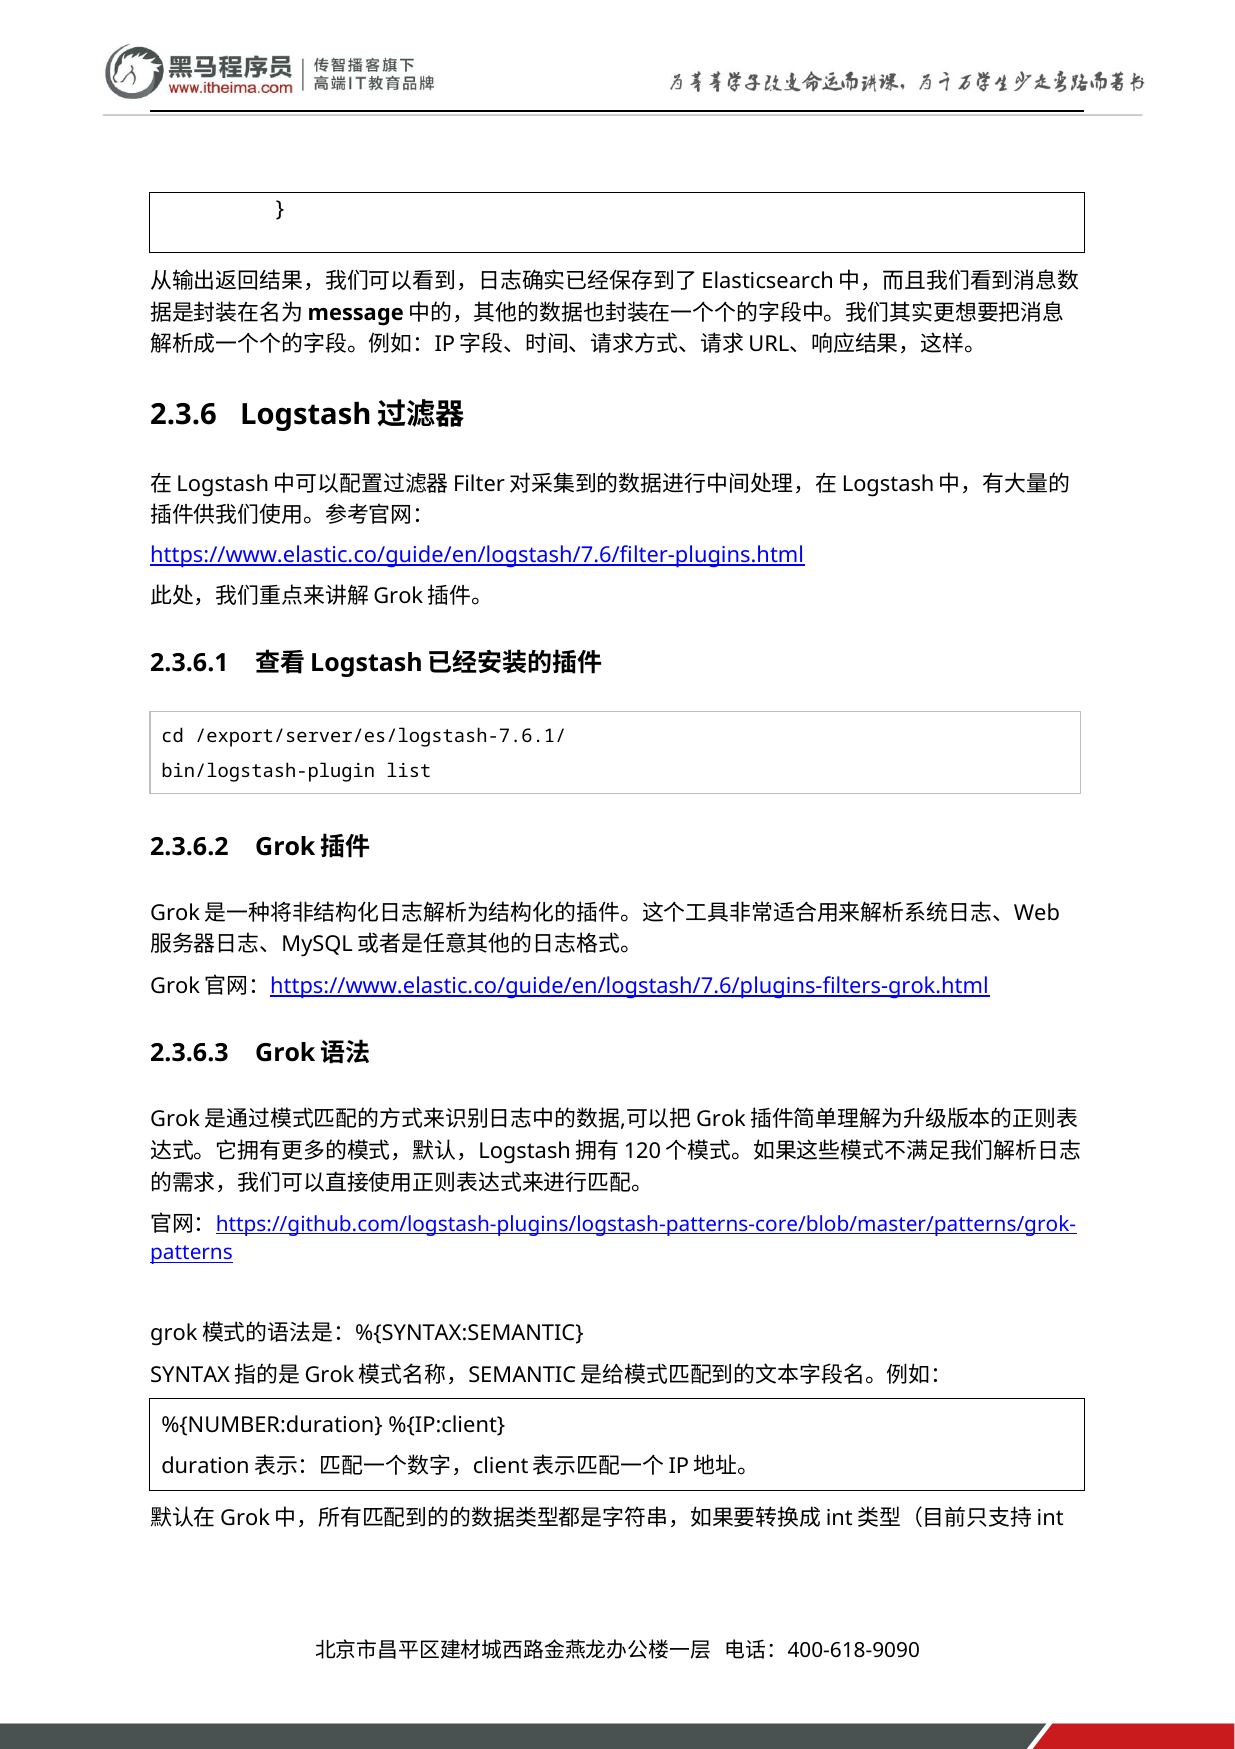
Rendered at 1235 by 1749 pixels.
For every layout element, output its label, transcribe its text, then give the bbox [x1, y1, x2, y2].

text grok模式的语法是：%{SYNTAX:SEMANTIC} [150, 1315, 1084, 1347]
text 官网：https://github.com/logstash-plugins/logstash-patterns-core/blob/master/patterns/grok-patterns [150, 1206, 1084, 1266]
text https://www.elastic.co/guide/en/logstash/7.6/filter-plugins.html [150, 539, 1084, 568]
table_header cd /export/server/es/logstash-7.6.1/ bin/logstash-plugin list [151, 712, 1080, 792]
picture [0, 0, 1235, 123]
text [150, 1500, 1084, 1532]
text 在Logstash中可以配置过滤器Filter对采集到的数据进行中间处理，在Logstash中，有大量的插件供我们使用。参考官网： [150, 466, 1084, 529]
subtitle Grok插件 [150, 826, 1084, 862]
text SYNTAX指的是Grok模式名称，SEMANTIC是给模式匹配到的文本字段名。例如： [150, 1357, 1084, 1388]
text 此处，我们重点来讲解Grok插件。 [150, 578, 1084, 610]
subtitle 查看Logstash已经安装的插件 [150, 642, 1084, 679]
text Grok是一种将非结构化日志解析为结构化的插件。这个工具非常适合用来解析系统日志、Web服务器日志、MySQL或者是任意其他的日志格式。 [150, 895, 1084, 958]
subtitle Grok语法 [150, 1032, 1084, 1068]
table_header %{NUMBER:duration} %{IP:client} duration表示：匹配一个数字，client表示匹配一个IP地址。 [150, 1399, 1084, 1490]
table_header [150, 193, 1084, 252]
subtitle Logstash过滤器 [150, 391, 1084, 433]
picture [0, 1664, 1235, 1749]
text Grok官网：https://www.elastic.co/guide/en/logstash/7.6/plugins-filters-grok.html [150, 968, 1084, 1000]
text 从输出返回结果，我们可以看到，日志确实已经保存到了Elasticsearch中，而且我们看到消息数据是封装在名为message中的，其他的数据也封装在一个个的字段中。我们其实更想要把消息解析成一个个的字段。例如：IP字段、时间、请求方式、请求URL、响应结果，这样。 [150, 263, 1084, 358]
text Grok是通过模式匹配的方式来识别日志中的数据,可以把Grok插件简单理解为升级版本的正则表达式。它拥有更多的模式，默认，Logstash拥有120个模式。如果这些模式不满足我们解析日志的需求，我们可以直接使用正则表达式来进行匹配。 [150, 1101, 1084, 1196]
